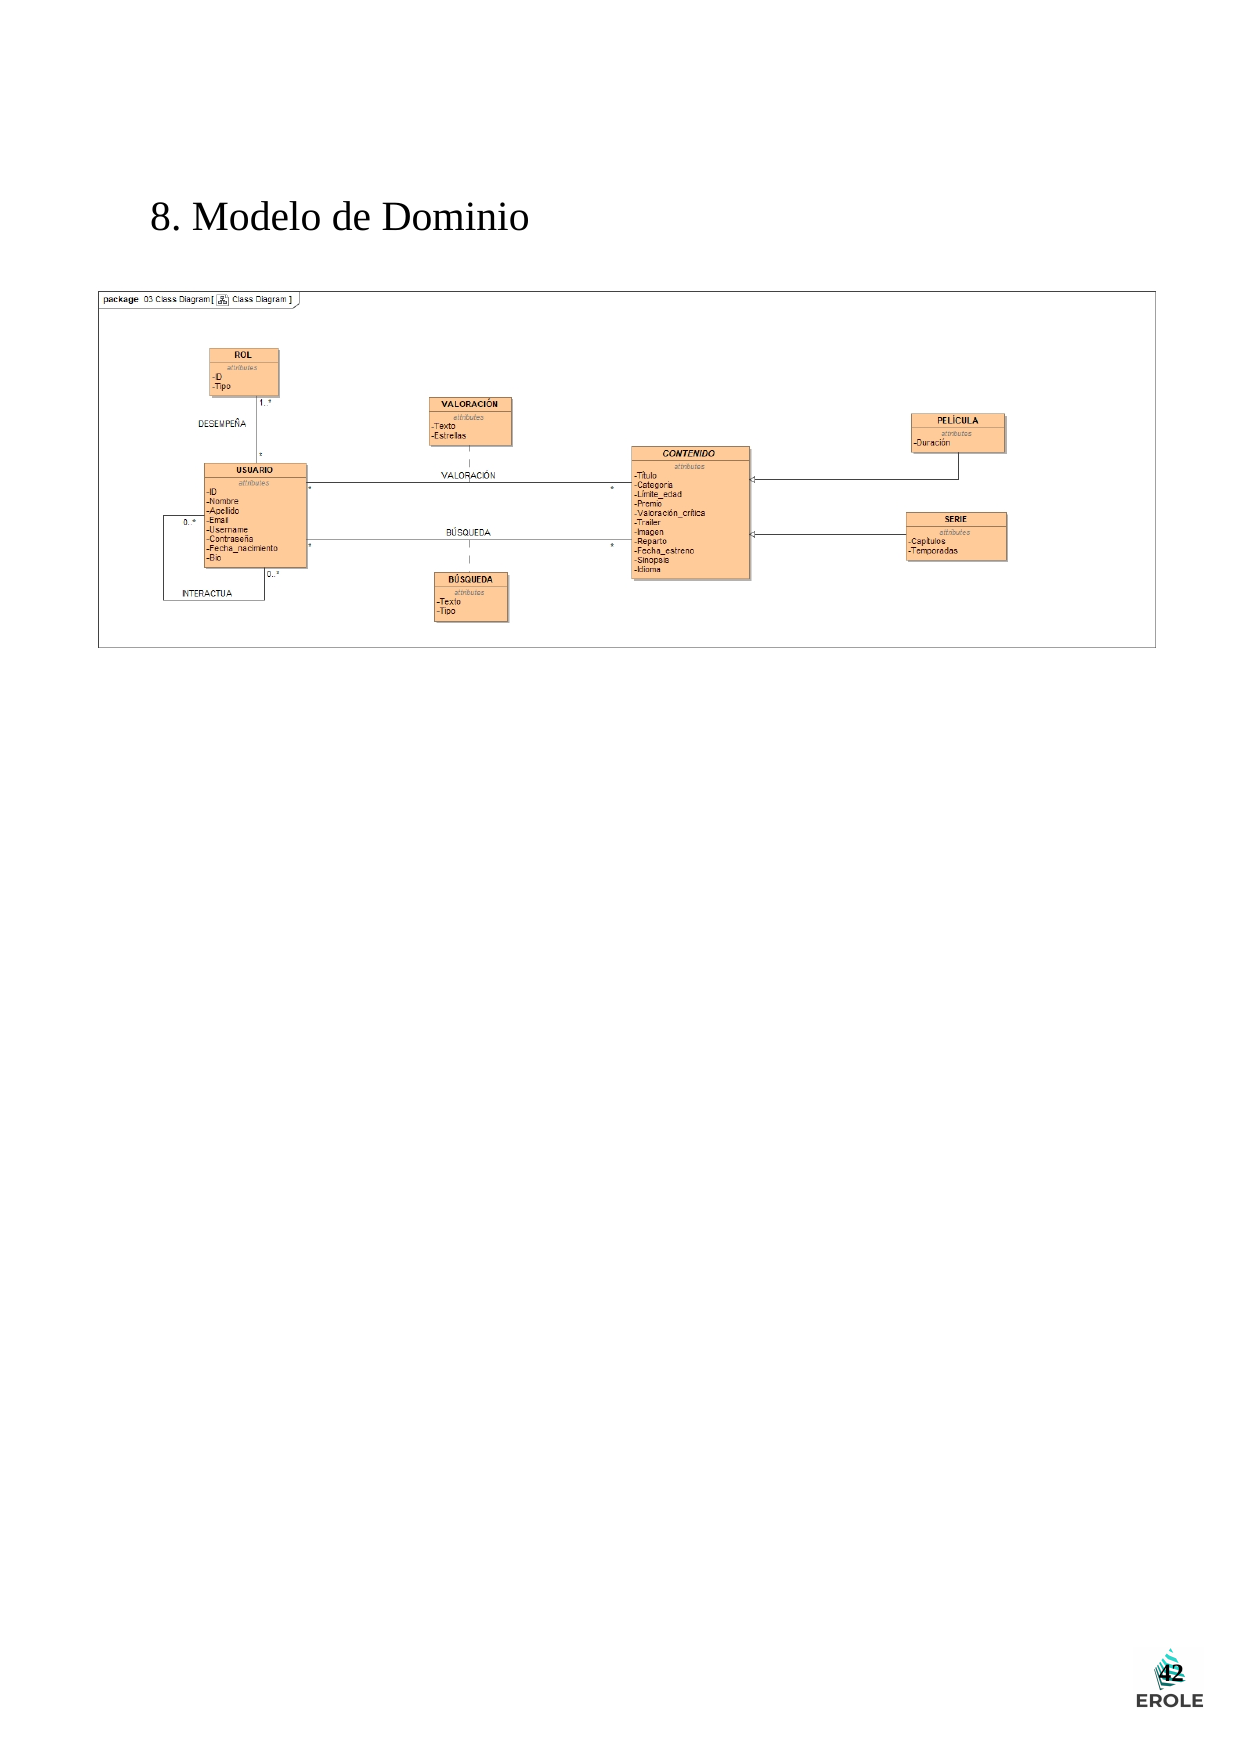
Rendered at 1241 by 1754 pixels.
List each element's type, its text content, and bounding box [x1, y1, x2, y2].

picture [94, 287, 1159, 651]
subtitle 8. Modelo de Dominio [150, 192, 1090, 239]
picture [1132, 1647, 1205, 1709]
